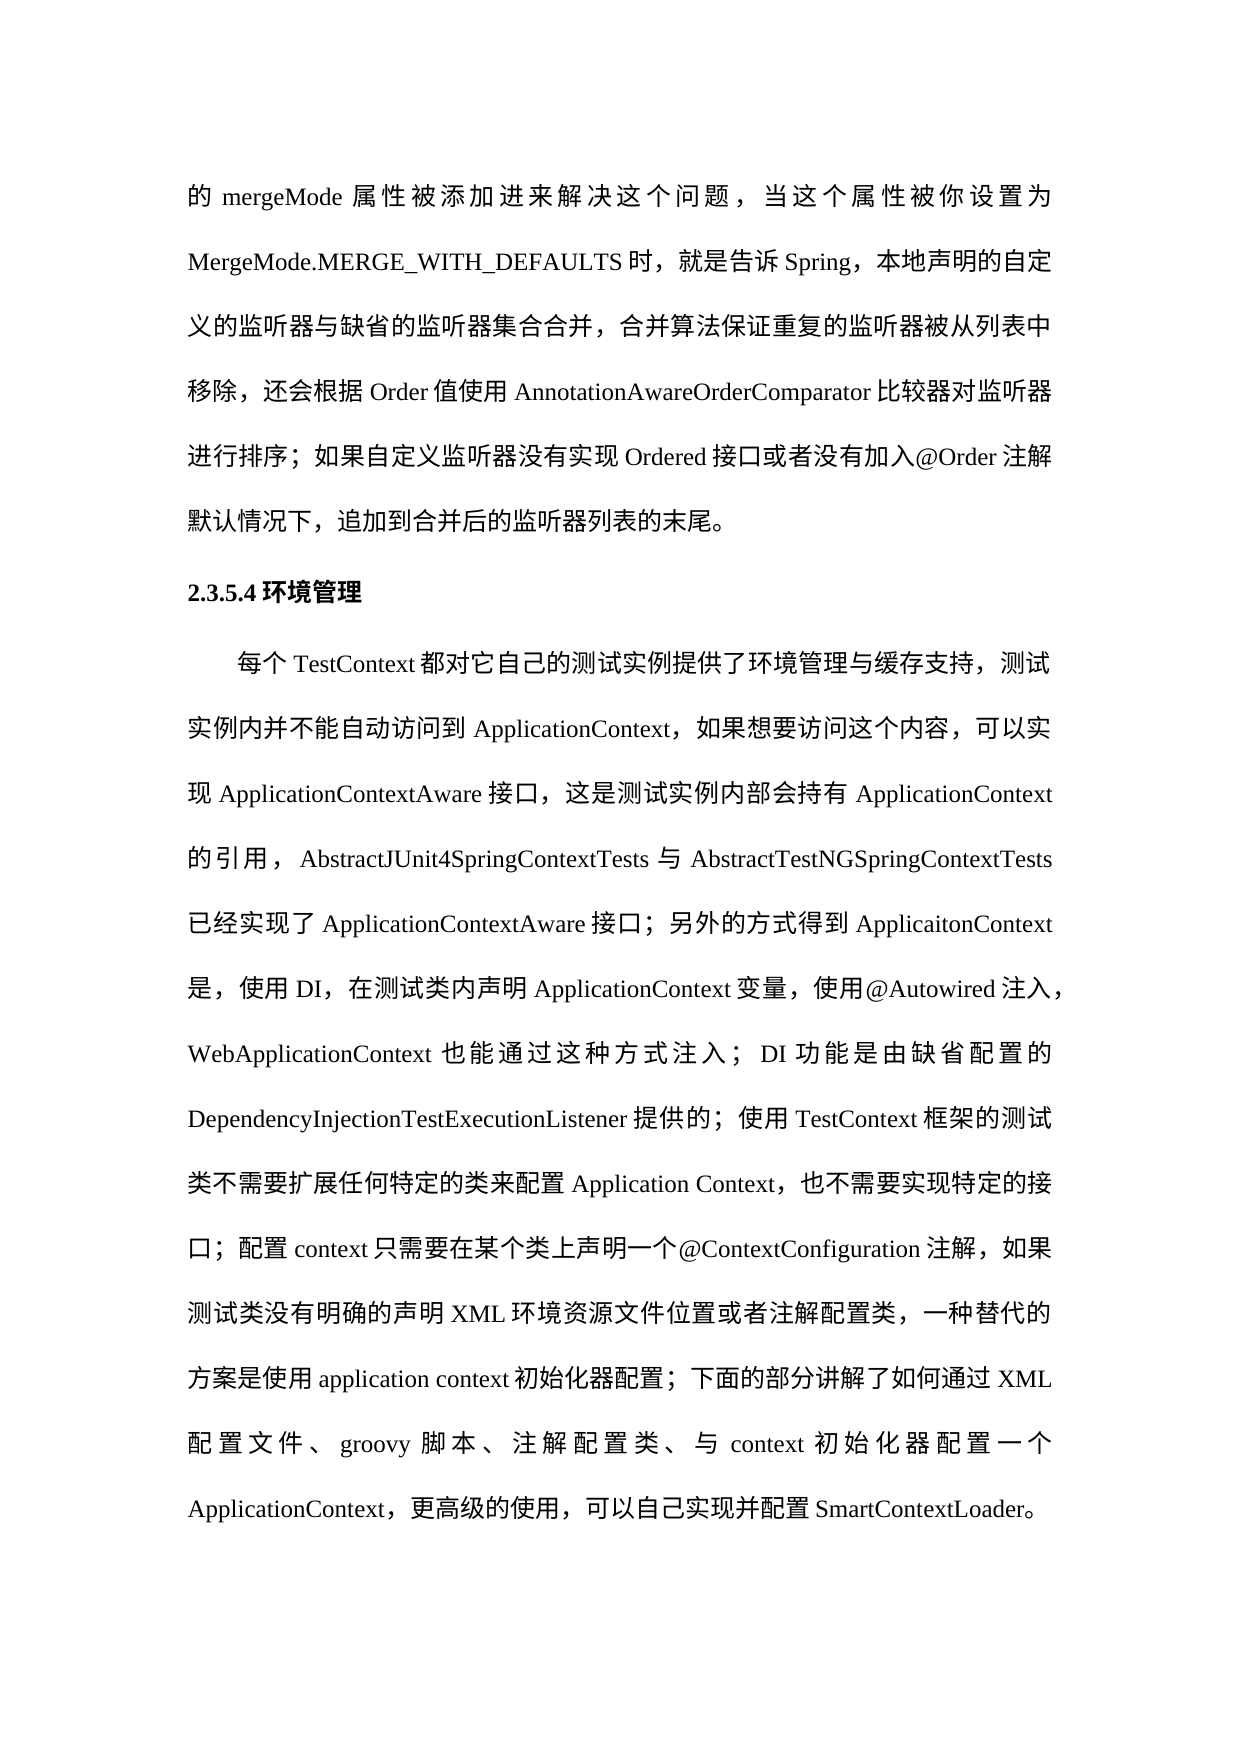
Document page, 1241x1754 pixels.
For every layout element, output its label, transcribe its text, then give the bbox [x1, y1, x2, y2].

text 每个TestContext都对它自己的测试实例提供了环境管理与缓存支持，测试实例内并不能自动访问到ApplicationContext，如果想要访问这个内容，可以实现ApplicationContextAware接口，这是测试实例内部会持有ApplicationContext的引用，AbstractJUnit4SpringContextTests与AbstractTestNGSpringContextTests已经实现了ApplicationContextAware接口；另外的方式得到ApplicaitonContext是，使用DI，在测试类内声明ApplicationContext变量，使用@Autowired注入，WebApplicationContext也能通过这种方式注入；DI功能是由缺省配置的DependencyInjectionTestExecutionListener提供的；使用TestContext框架的测试类不需要扩展任何特定的类来配置Application Context，也不需要实现特定的接口；配置context只需要在某个类上声明一个@ContextConfiguration注解，如果测试类没有明确的声明XML环境资源文件位置或者注解配置类，一种替代的方案是使用application context初始化器配置；下面的部分讲解了如何通过XML配置文件、groovy脚本、注解配置类、与context初始化器配置一个ApplicationContext，更高级的使用，可以自己实现并配置SmartContextLoader。 [187, 629, 1053, 1539]
subtitle 2.3.5.4 环境管理 [187, 558, 1053, 623]
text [187, 162, 1053, 552]
